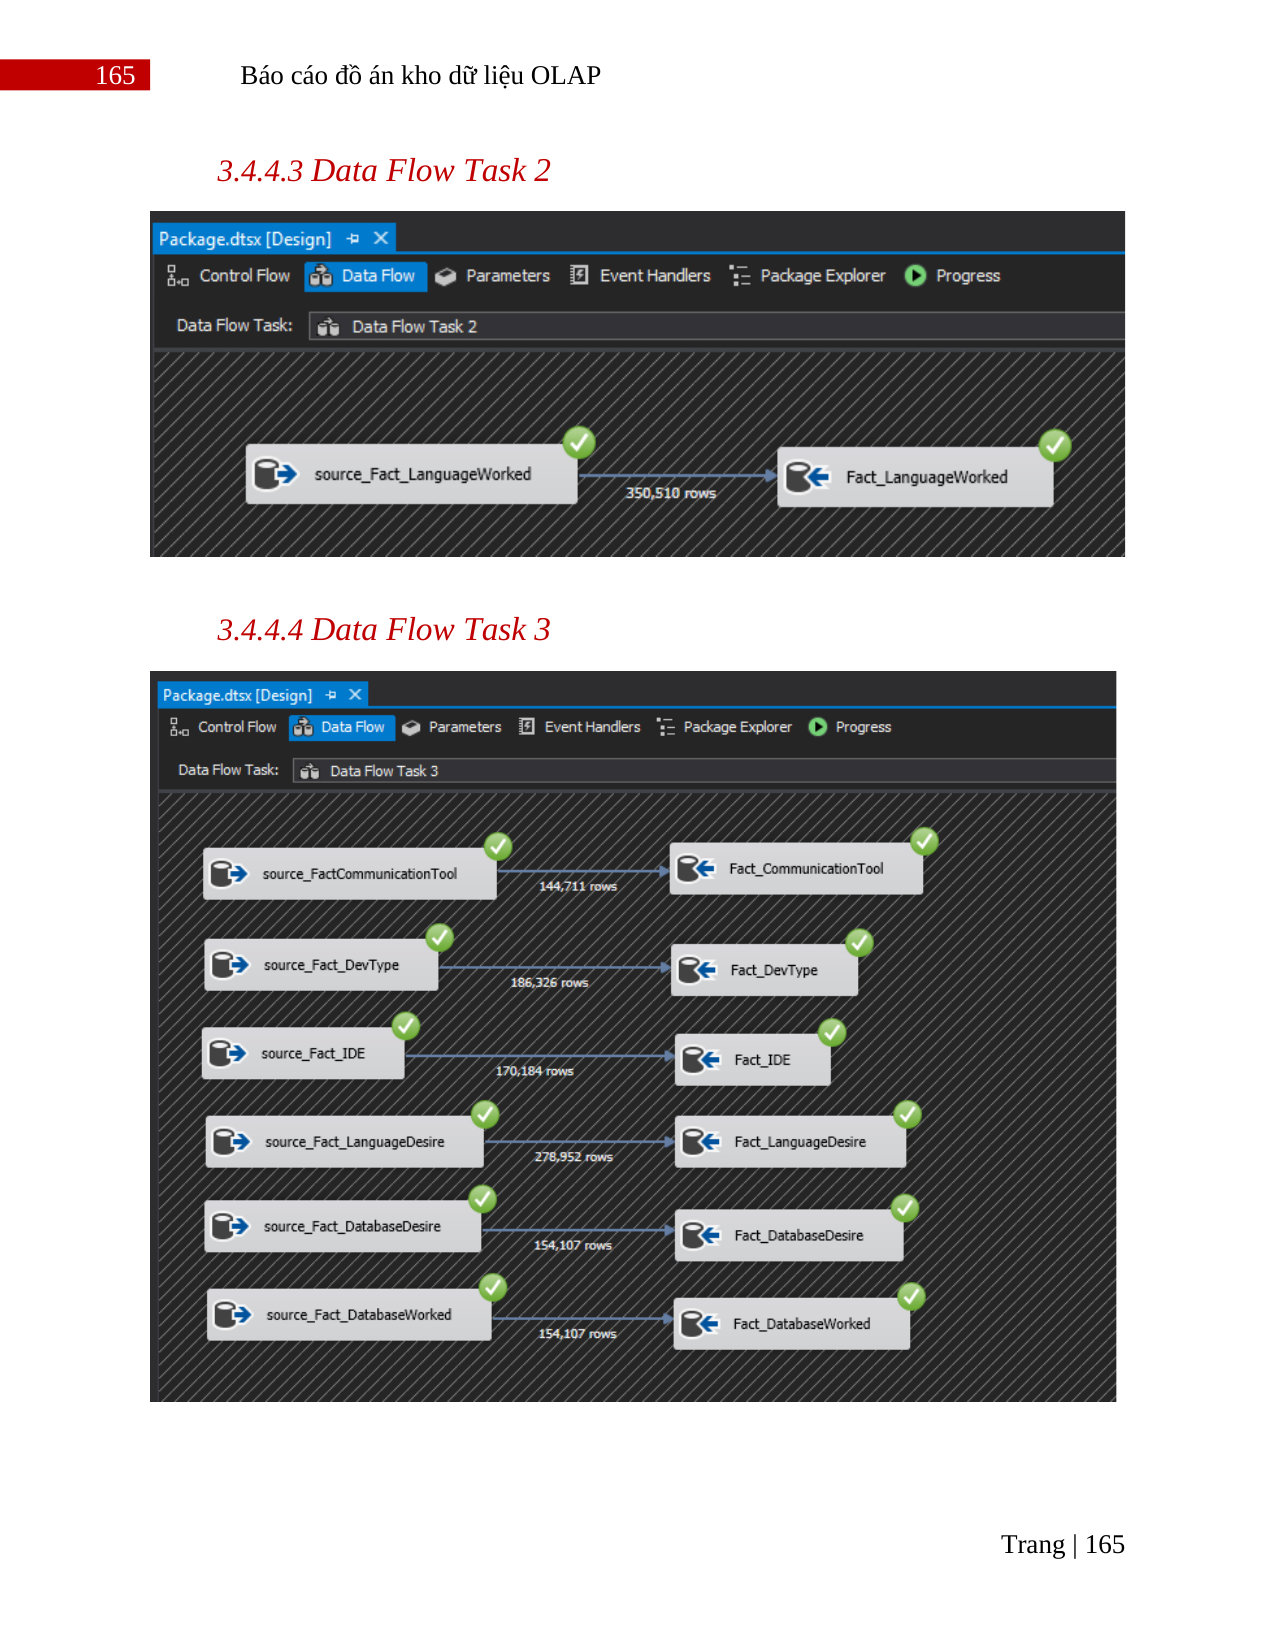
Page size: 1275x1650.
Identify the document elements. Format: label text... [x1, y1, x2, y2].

picture [150, 671, 1117, 1402]
text Data Flow Task 2 [217, 150, 1125, 188]
picture [150, 211, 1125, 557]
text Data Flow Task 3 [217, 610, 1125, 648]
